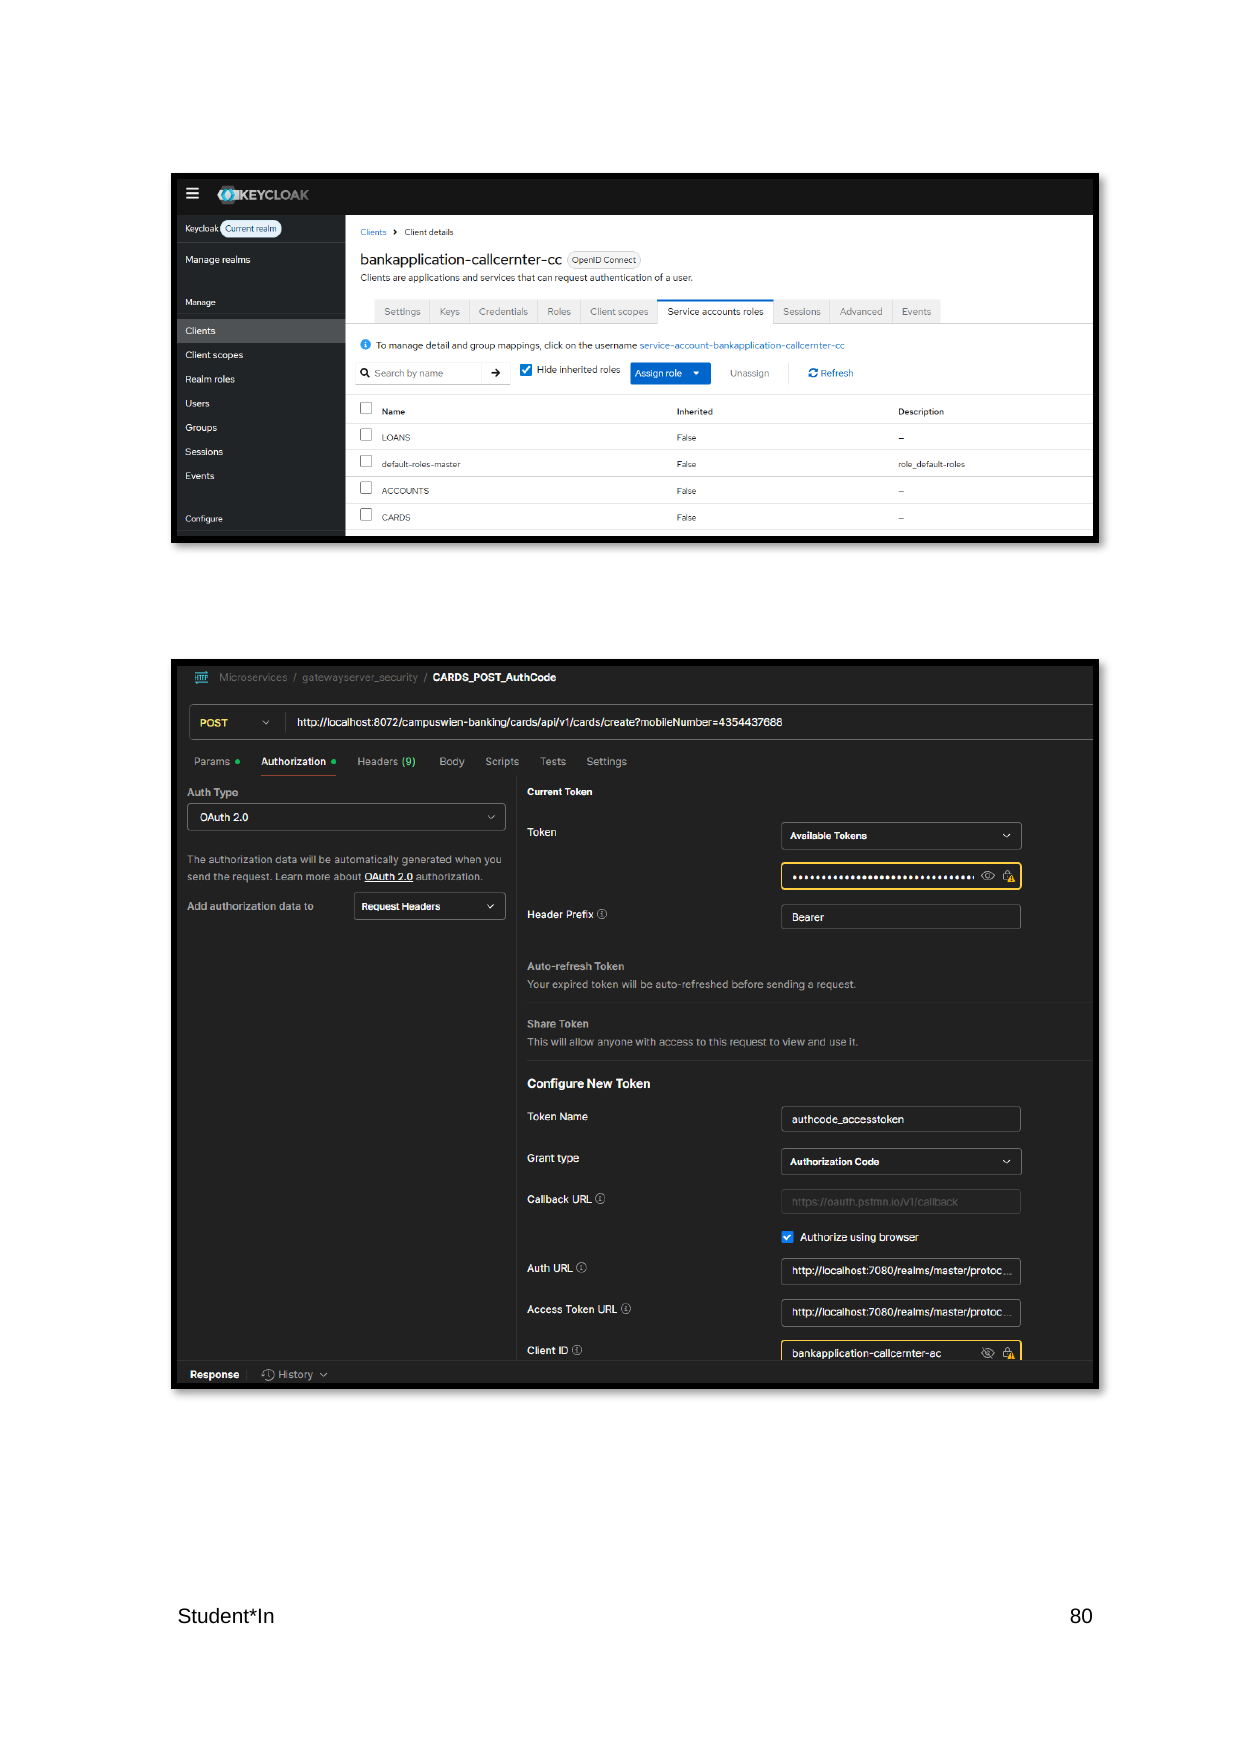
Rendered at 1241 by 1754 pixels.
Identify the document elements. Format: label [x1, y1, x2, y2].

picture [177, 666, 1093, 1383]
picture [177, 179, 1093, 536]
